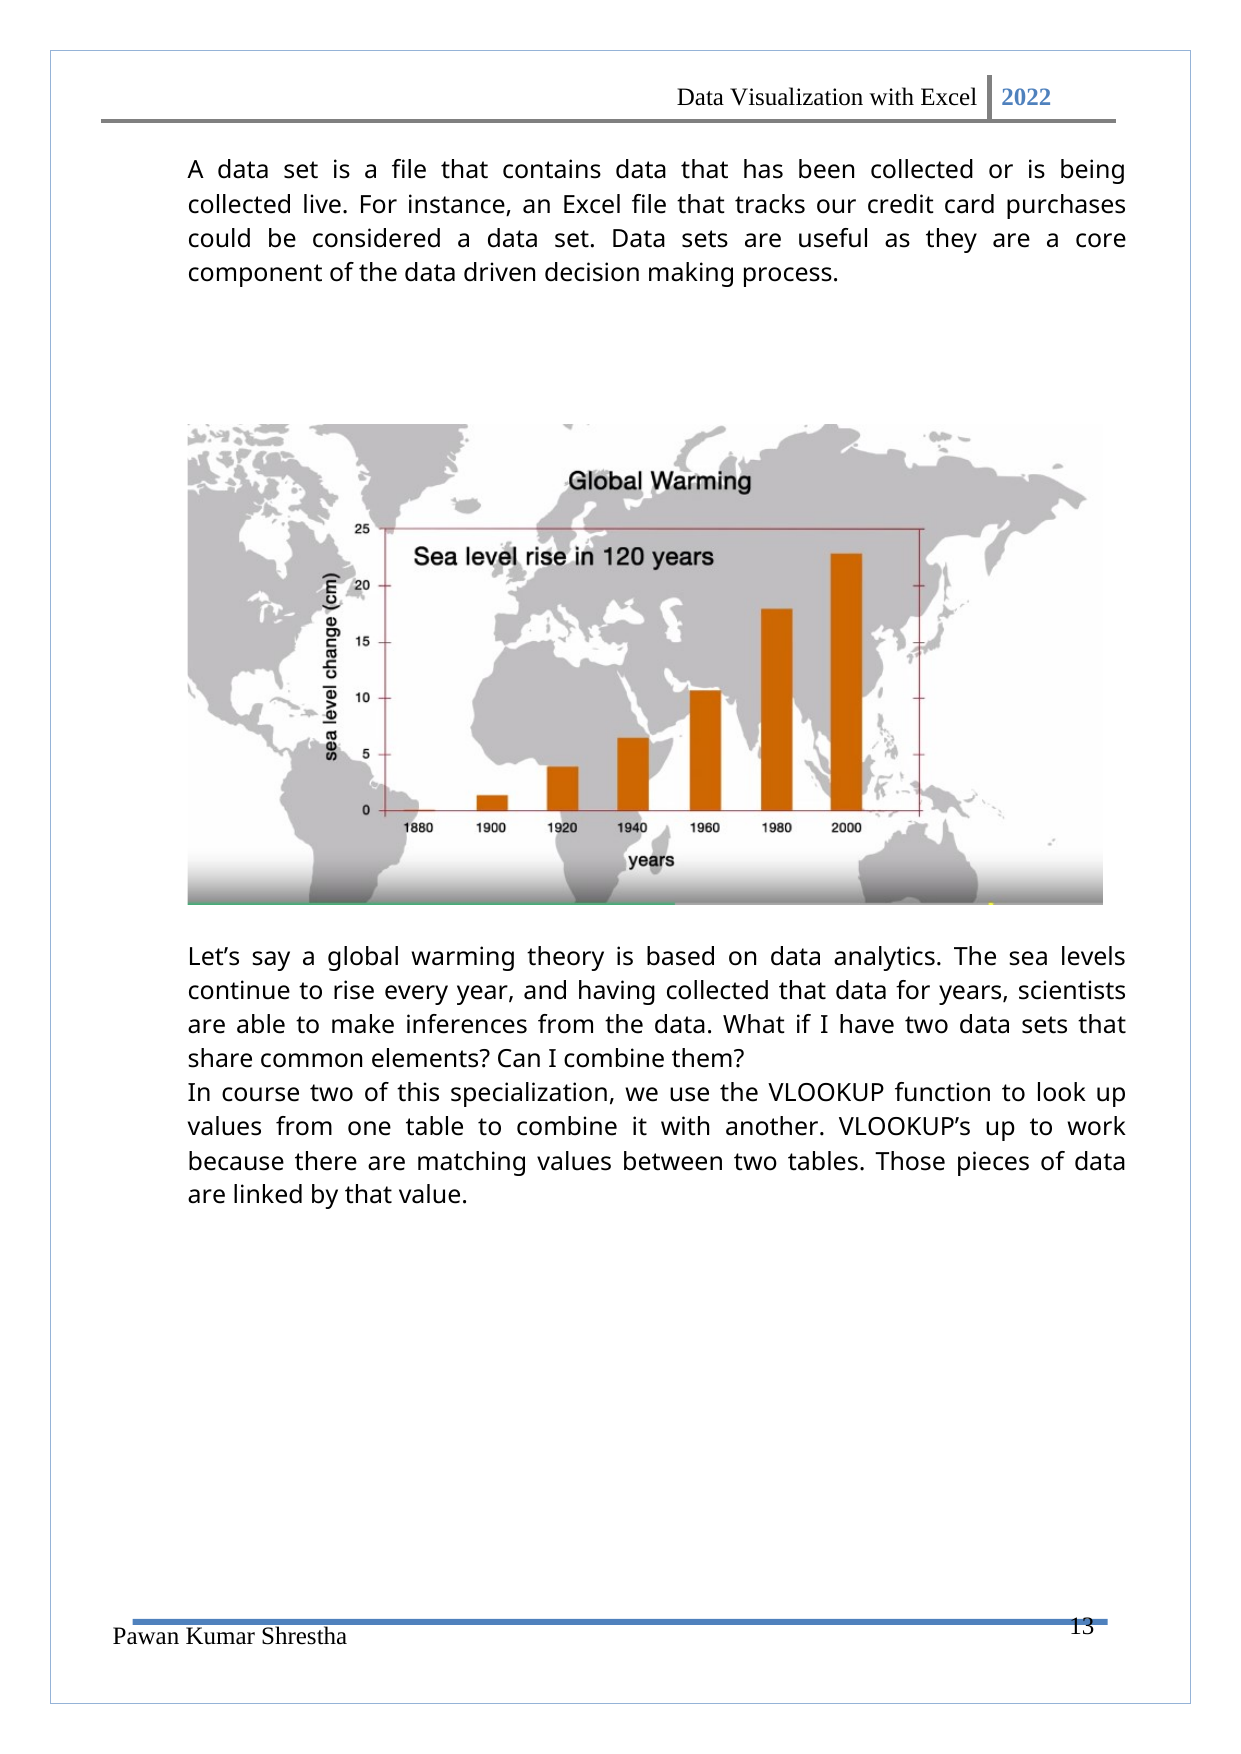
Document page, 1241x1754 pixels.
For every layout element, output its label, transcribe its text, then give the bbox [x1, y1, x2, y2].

list A data set is a file that contains data that has been collected or is being collected live. For instance, an Excel file that tracks our credit card purchases could be considered a data set. Data sets are useful as they are a core component of the data driven decision making process. [187, 152, 1128, 288]
list In course two of this specialization, we use the VLOOKUP function to look up values from one table to combine it with another. VLOOKUP’s up to work because there are matching values between two tables. Those pieces of data are linked by that value. [187, 1075, 1128, 1211]
picture [187, 424, 1103, 905]
list Let’s say a global warming theory is based on data analytics. The sea levels continue to rise every year, and having collected that data for years, scientists are able to make inferences from the data. What if I have two data sets that share common elements? Can I combine them? [187, 939, 1128, 1075]
